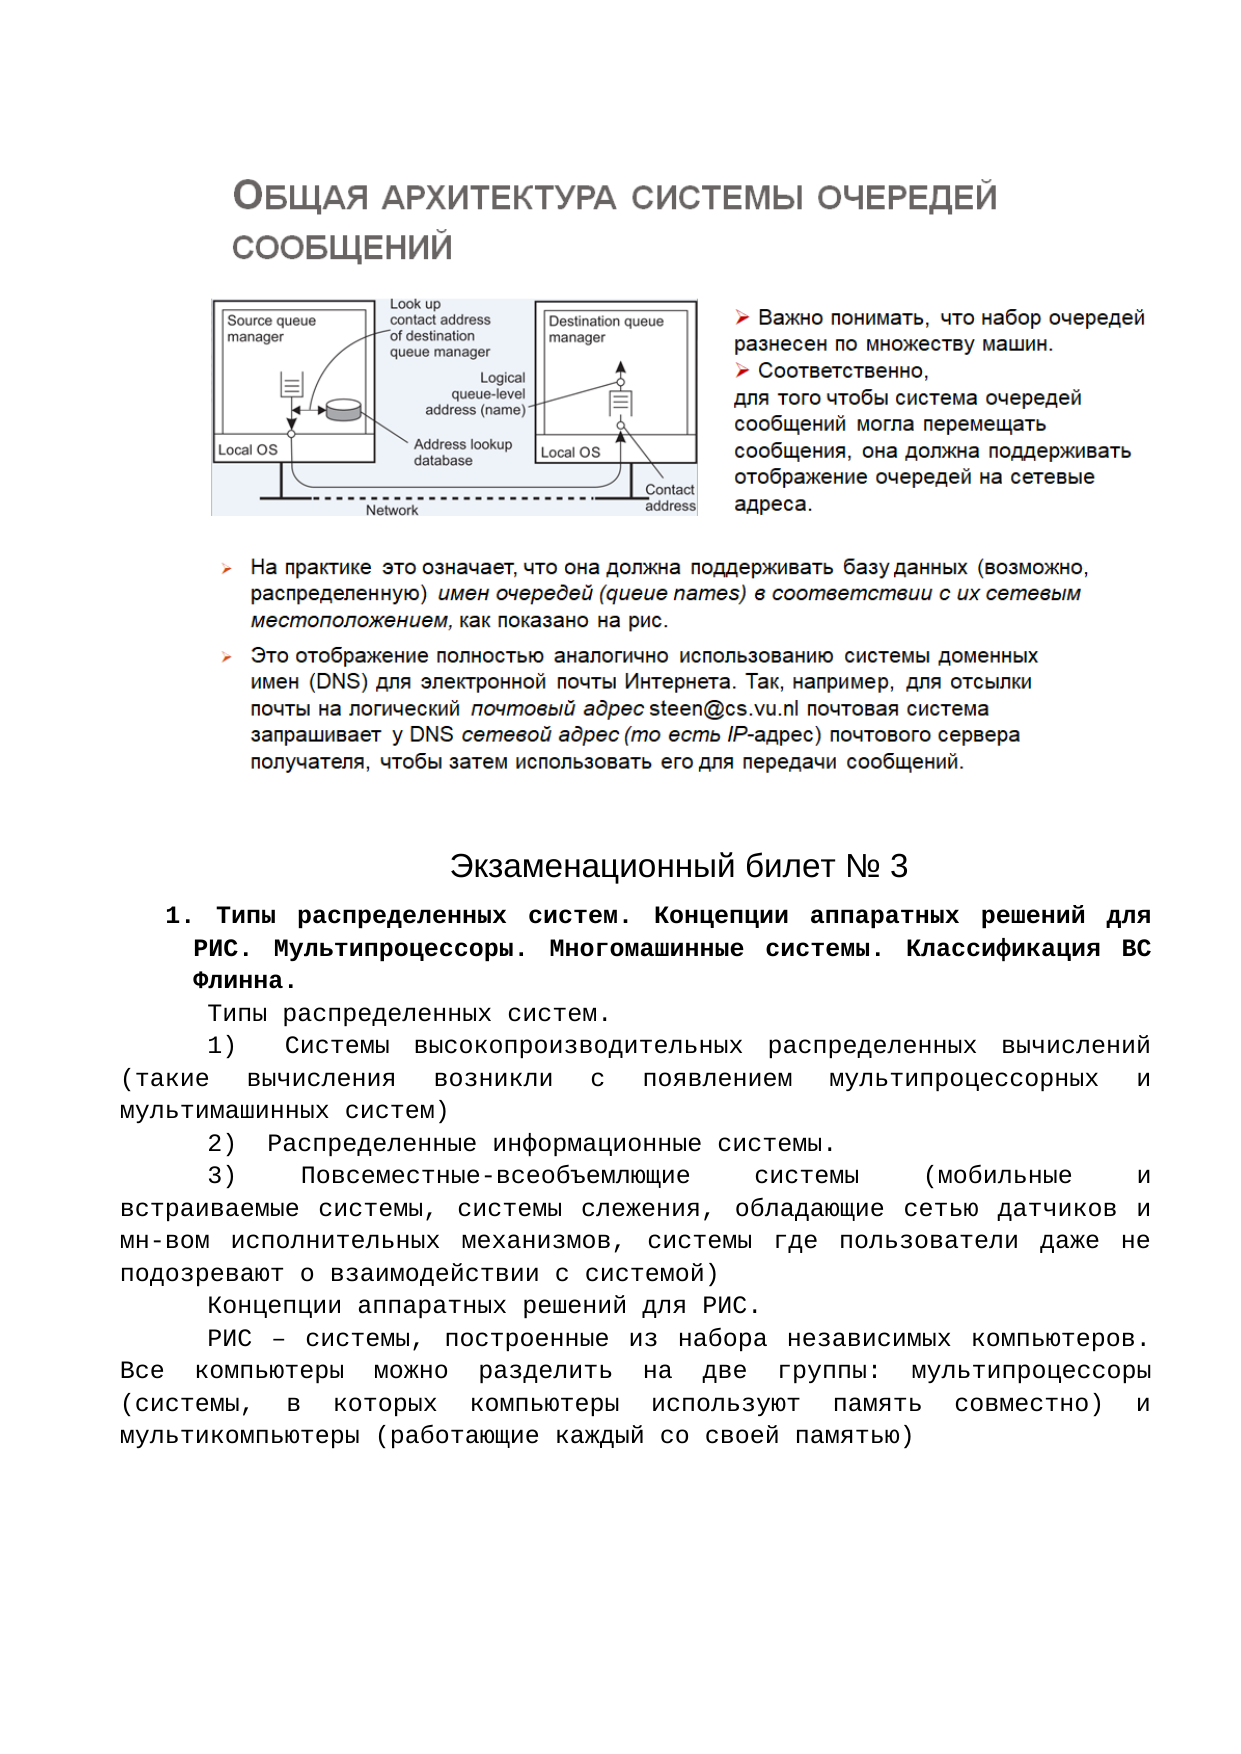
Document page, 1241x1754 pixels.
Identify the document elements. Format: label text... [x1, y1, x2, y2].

text РИС – системы, построенные из набора независимых компьютеров. Все компьютеры можно разделить на две группы: мультипроцессоры (системы, в которых компьютеры используют память совместно) и мультикомпьютеры (работающие каждый со своей памятью) [119, 1325, 1152, 1451]
text Концепции аппаратных решений для РИС. [119, 1293, 1152, 1321]
text 1) Системы высокопроизводительных распределенных вычислений (такие вычисления возникли с появлением мультипроцессорных и мультимашинных систем) [119, 1033, 1152, 1126]
text Типы распределенных систем. [119, 1000, 1152, 1029]
text 2) Распределенные информационные системы. [119, 1130, 1152, 1159]
picture [206, 150, 1168, 805]
text 3) Повсеместные-всеобъемлющие системы (мобильные и встраиваемые системы, системы слежения, обладающие сетью датчиков и мн-вом исполнительных механизмов, системы где пользователи даже не подозревают о взаимодействии с системой) [119, 1163, 1152, 1289]
text 1. Типы распределенных систем. Концепции аппаратных решений для РИС. Мультипроцессоры. Многомашинные системы. Классификация ВС Флинна. [156, 903, 1152, 996]
subtitle Экзаменационный билет № 3 [118, 846, 1152, 885]
